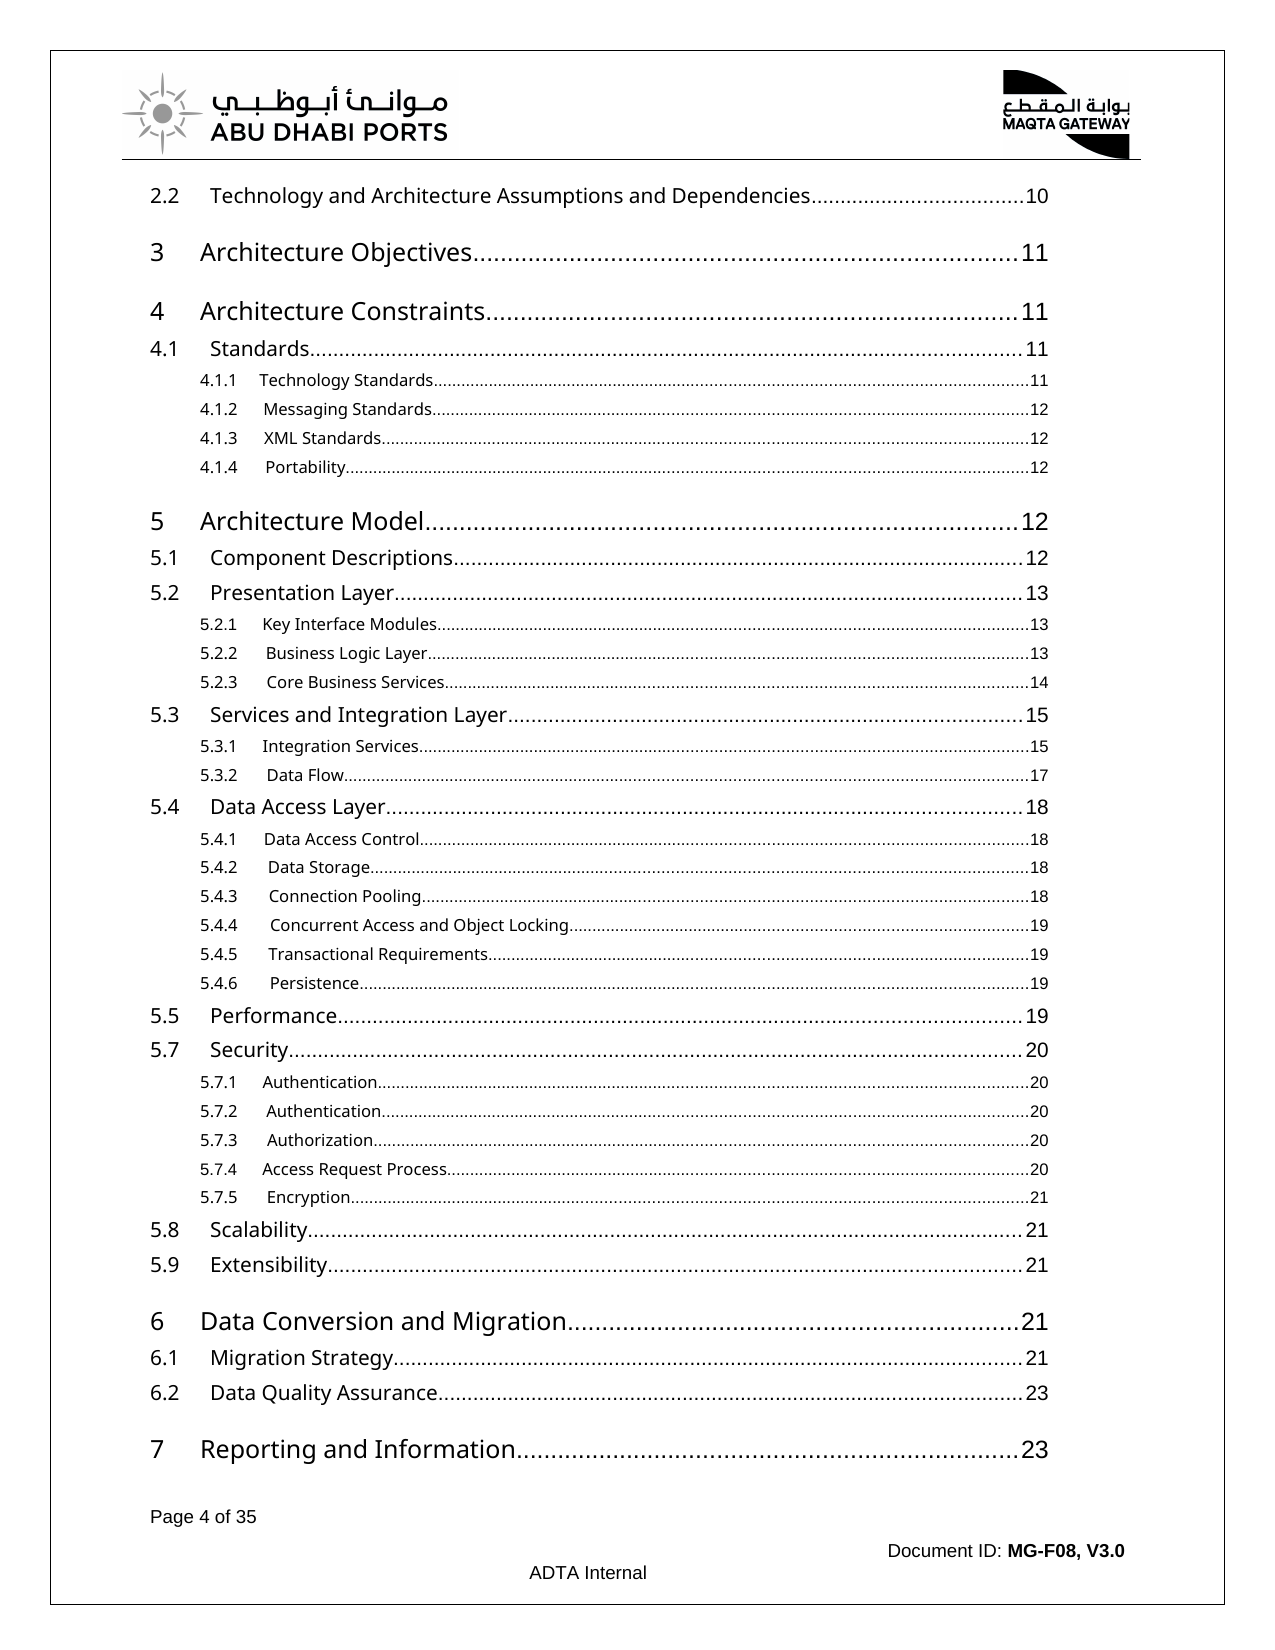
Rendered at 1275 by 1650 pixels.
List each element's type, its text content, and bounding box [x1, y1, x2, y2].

picture [1003, 70, 1130, 159]
text 5.7 Security 20 [150, 1036, 1125, 1064]
text 5.4.4 Concurrent Access and Object Locking 19 [200, 914, 1125, 937]
text 5.4.1 Data Access Control 18 [200, 827, 1125, 850]
text 4.1.2 Messaging Standards 12 [200, 398, 1125, 420]
text 2.2 Technology and Architecture Assumptions and Dependencies 10 [150, 181, 1125, 209]
text 5 Architecture Model 12 [150, 503, 1125, 537]
text 5.7.2 Authentication 20 [200, 1099, 1125, 1122]
text 5.5 Performance 19 [150, 1001, 1125, 1029]
text 7 Reporting and Information 23 [150, 1432, 1125, 1466]
text 4.1.3 XML Standards 12 [200, 427, 1125, 449]
text 5.9 Extensibility 21 [150, 1250, 1125, 1278]
text 5.3 Services and Integration Layer 15 [150, 700, 1125, 728]
text 5.8 Scalability 21 [150, 1215, 1125, 1243]
picture [121, 70, 459, 159]
text 5.3.1 Integration Services 15 [200, 734, 1125, 757]
text 5.4.6 Persistence 19 [200, 972, 1125, 994]
text 5.3.2 Data Flow 17 [200, 763, 1125, 786]
text 5.2 Presentation Layer 13 [150, 578, 1125, 607]
text 4.1 Standards 11 [150, 334, 1125, 362]
text 6 Data Conversion and Migration 21 [150, 1303, 1125, 1337]
text 4.1.1 Technology Standards 11 [200, 369, 1125, 391]
text 4 Architecture Constraints 11 [150, 294, 1125, 328]
text 6.2 Data Quality Assurance 23 [150, 1378, 1125, 1407]
text 5.4 Data Access Layer 18 [150, 792, 1125, 821]
text 5.2.3 Core Business Services 14 [200, 671, 1125, 693]
text 5.2.1 Key Interface Modules 13 [200, 613, 1125, 636]
text 5.7.1 Authentication 20 [200, 1070, 1125, 1093]
text 5.7.3 Authorization 20 [200, 1128, 1125, 1151]
text 5.1 Component Descriptions 12 [150, 543, 1125, 572]
text 5.4.5 Transactional Requirements 19 [200, 943, 1125, 966]
text 5.7.5 Encryption 21 [200, 1186, 1125, 1209]
text 5.7.4 Access Request Process 20 [200, 1157, 1125, 1180]
text 6.1 Migration Strategy 21 [150, 1343, 1125, 1372]
text 5.4.2 Data Storage 18 [200, 856, 1125, 879]
text 5.2.2 Business Logic Layer 13 [200, 642, 1125, 664]
text 3 Architecture Objectives 11 [150, 234, 1125, 269]
text 5.4.3 Connection Pooling 18 [200, 885, 1125, 908]
text 4.1.4 Portability 12 [200, 456, 1125, 478]
